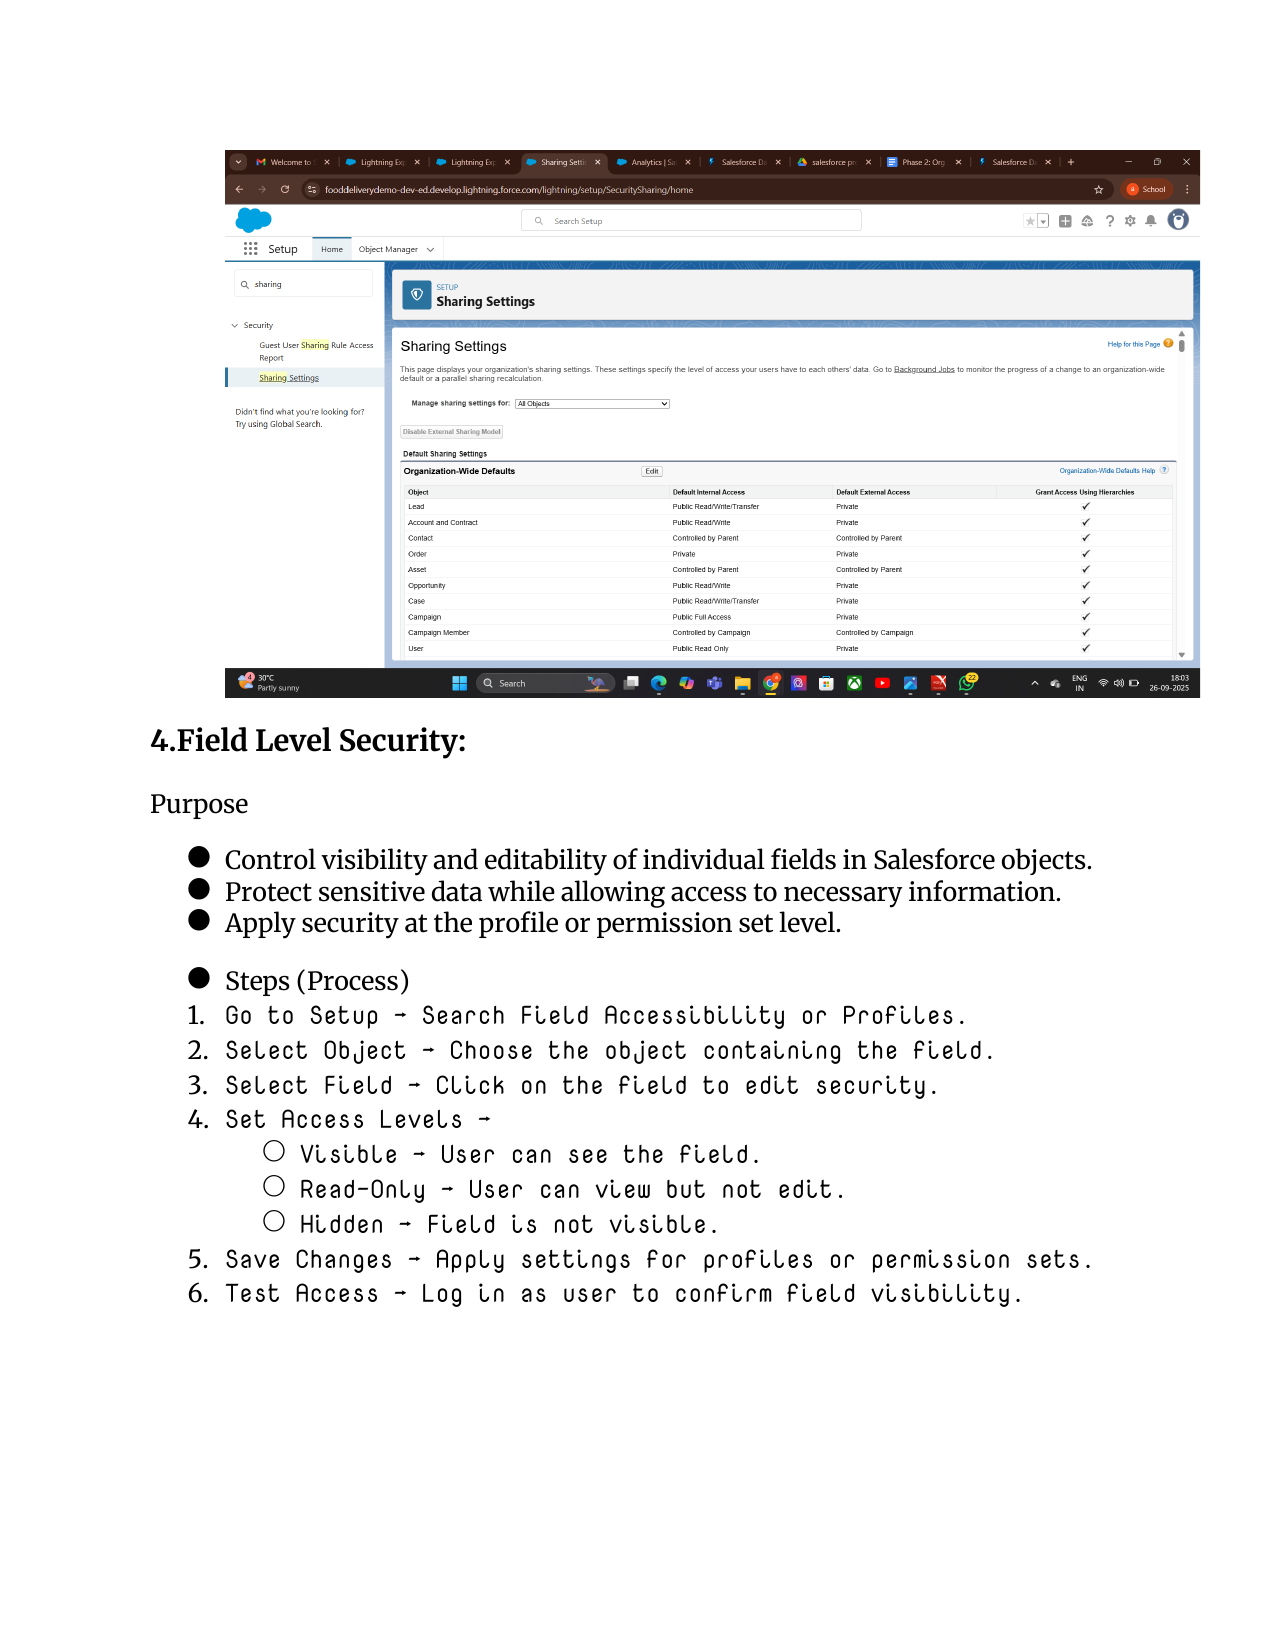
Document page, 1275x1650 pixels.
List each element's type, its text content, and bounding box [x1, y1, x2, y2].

list Select Object → Choose the object containing the field. [187, 1032, 1125, 1067]
list Hidden → Field is not visible. [262, 1206, 1125, 1241]
list Go to Setup → Search Field Accessibility or Profiles. [187, 997, 1125, 1032]
subtitle Purpose [150, 789, 1125, 820]
list Control visibility and editability of individual fields in Salesforce objects. [187, 845, 1125, 877]
list Apply security at the profile or permission set level. [187, 908, 1125, 966]
list Protect sensitive data while allowing access to necessary information. [187, 877, 1125, 908]
list Steps (Process) [187, 966, 1125, 997]
list Visible → User can see the field. [262, 1137, 1125, 1171]
list Select Field → Click on the field to edit security. [187, 1067, 1125, 1102]
list Read-Only → User can view but not edit. [262, 1171, 1125, 1206]
text 4.Field Level Security: [150, 723, 1125, 759]
picture [225, 150, 1200, 698]
list Save Changes → Apply settings for profiles or permission sets. [187, 1241, 1125, 1276]
list Set Access Levels → [187, 1102, 1125, 1137]
list Test Access → Log in as user to confirm field visibility. [187, 1276, 1125, 1311]
